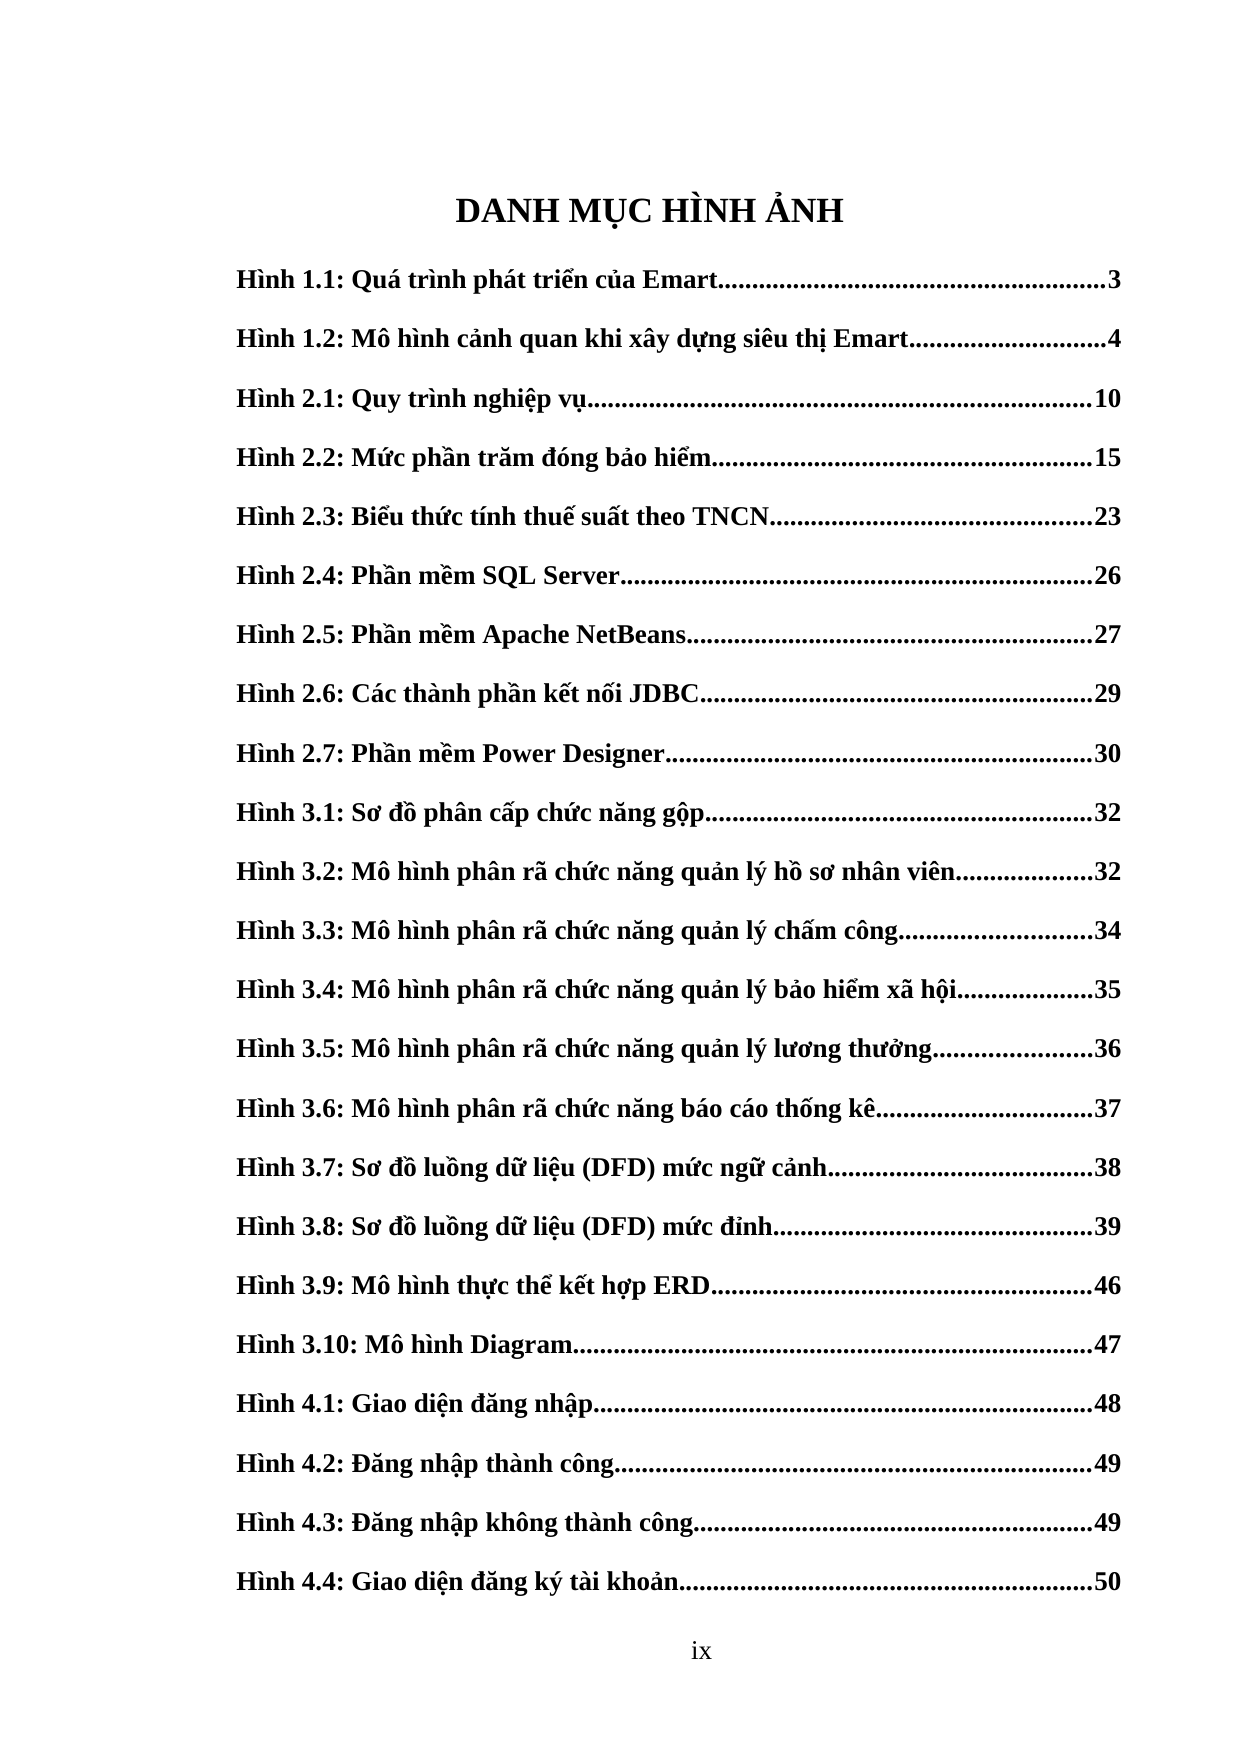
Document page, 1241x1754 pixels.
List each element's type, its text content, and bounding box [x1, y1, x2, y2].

text Hình 3.2: Mô hình phân rã chức năng quản lý hồ sơ nhân viên 32 [177, 855, 1122, 886]
text Hình 3.3: Mô hình phân rã chức năng quản lý chấm công 34 [177, 914, 1122, 945]
text Hình 1.1: Quá trình phát triển của Emart 3 [177, 263, 1122, 294]
text Hình 4.2: Đăng nhập thành công 49 [177, 1447, 1122, 1478]
text Hình 4.4: Giao diện đăng ký tài khoản 50 [177, 1565, 1122, 1596]
text Hình 3.10: Mô hình Diagram 47 [177, 1328, 1122, 1359]
text Hình 4.1: Giao diện đăng nhập 48 [177, 1388, 1122, 1419]
text DANH MỤC HÌNH ẢNH [177, 190, 1122, 231]
text Hình 2.6: Các thành phần kết nối JDBC 29 [177, 678, 1122, 709]
text Hình 2.7: Phần mềm Power Designer 30 [177, 737, 1122, 768]
text Hình 3.9: Mô hình thực thể kết hợp ERD 46 [177, 1269, 1122, 1300]
text Hình 2.3: Biểu thức tính thuế suất theo TNCN 23 [177, 500, 1122, 531]
text Hình 3.5: Mô hình phân rã chức năng quản lý lương thưởng 36 [177, 1033, 1122, 1064]
text Hình 3.4: Mô hình phân rã chức năng quản lý bảo hiểm xã hội 35 [177, 973, 1122, 1004]
text Hình 2.4: Phần mềm SQL Server 26 [177, 559, 1122, 590]
text Hình 3.7: Sơ đồ luồng dữ liệu (DFD) mức ngữ cảnh 38 [177, 1151, 1122, 1182]
text Hình 2.1: Quy trình nghiệp vụ 10 [177, 382, 1122, 413]
text Hình 2.2: Mức phần trăm đóng bảo hiểm 15 [177, 441, 1122, 472]
text Hình 4.3: Đăng nhập không thành công 49 [177, 1506, 1122, 1537]
text Hình 2.5: Phần mềm Apache NetBeans 27 [177, 618, 1122, 649]
text Hình 3.8: Sơ đồ luồng dữ liệu (DFD) mức đỉnh 39 [177, 1210, 1122, 1241]
text Hình 1.2: Mô hình cảnh quan khi xây dựng siêu thị Emart 4 [177, 323, 1122, 354]
text Hình 3.1: Sơ đồ phân cấp chức năng gộp 32 [177, 796, 1122, 827]
text Hình 3.6: Mô hình phân rã chức năng báo cáo thống kê 37 [177, 1092, 1122, 1123]
